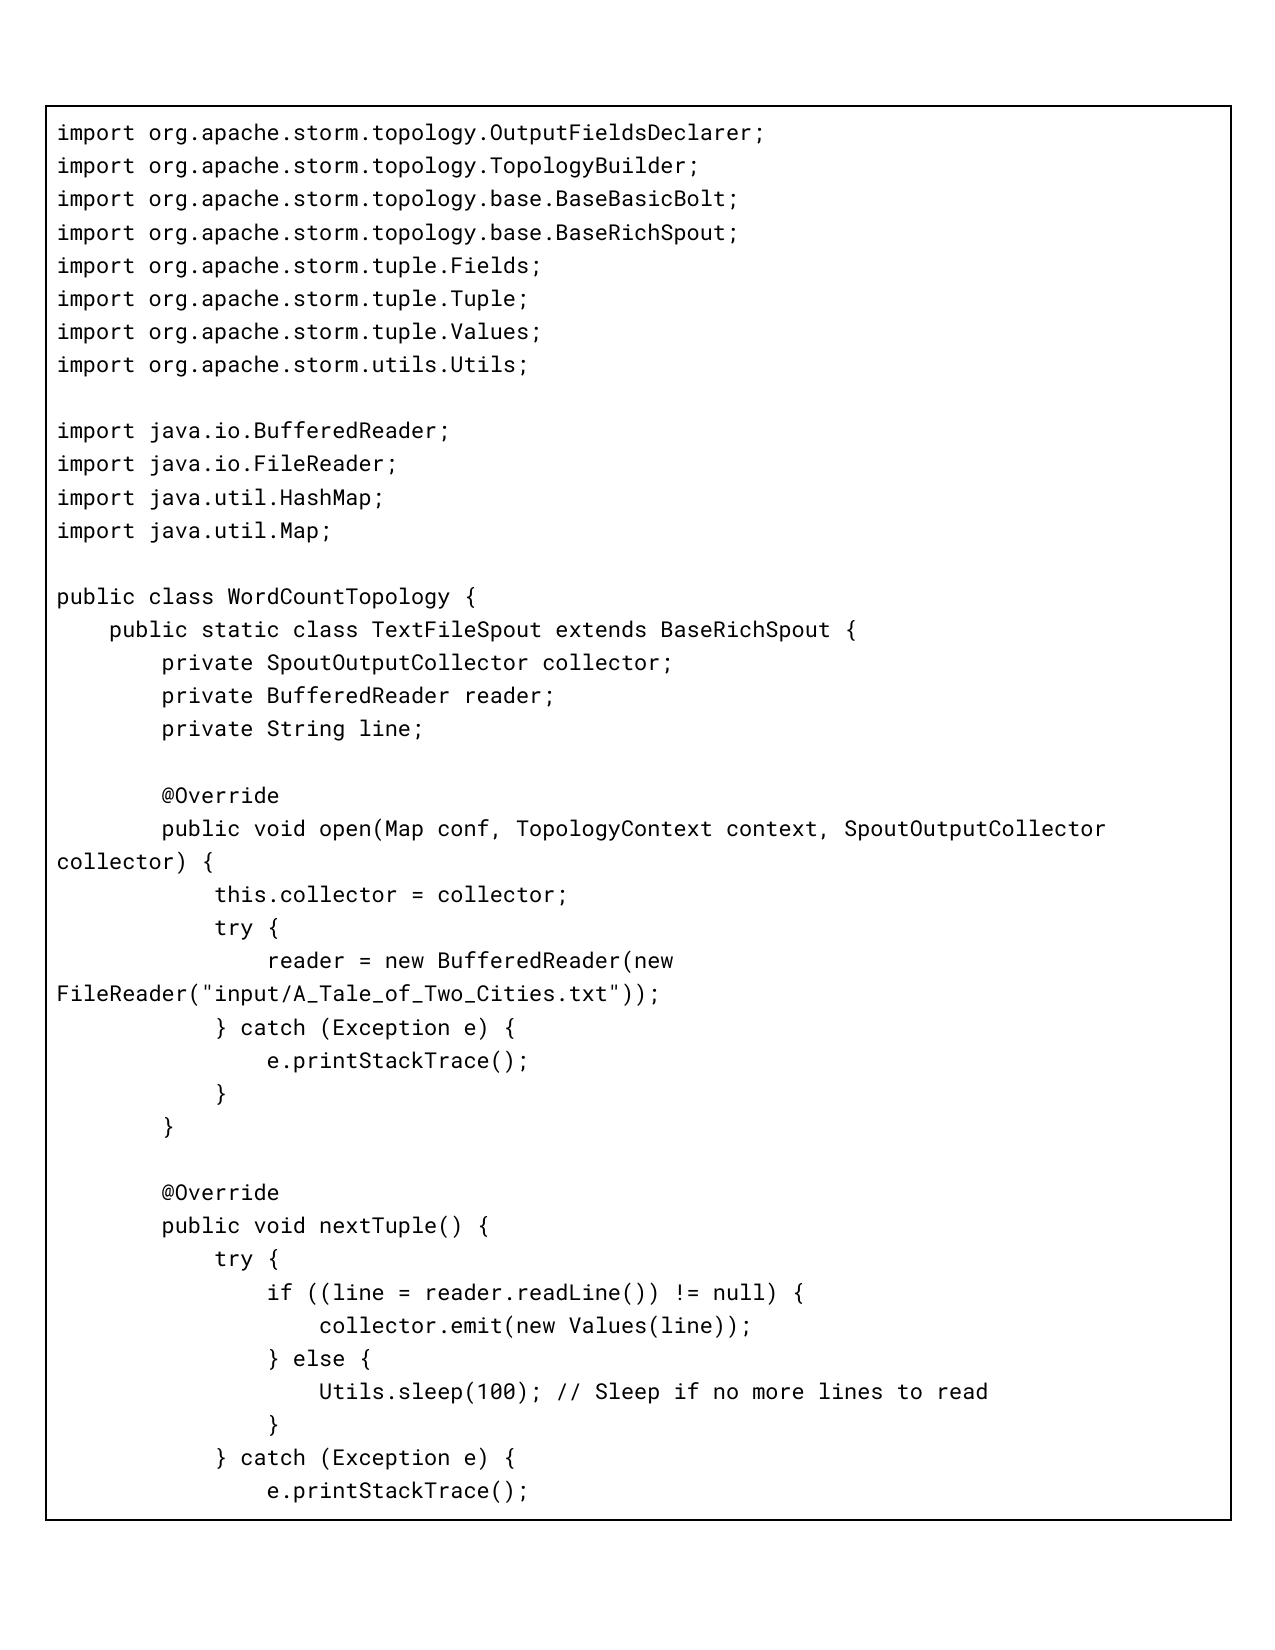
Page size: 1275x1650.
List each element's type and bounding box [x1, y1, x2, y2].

table_header [47, 107, 1230, 1519]
